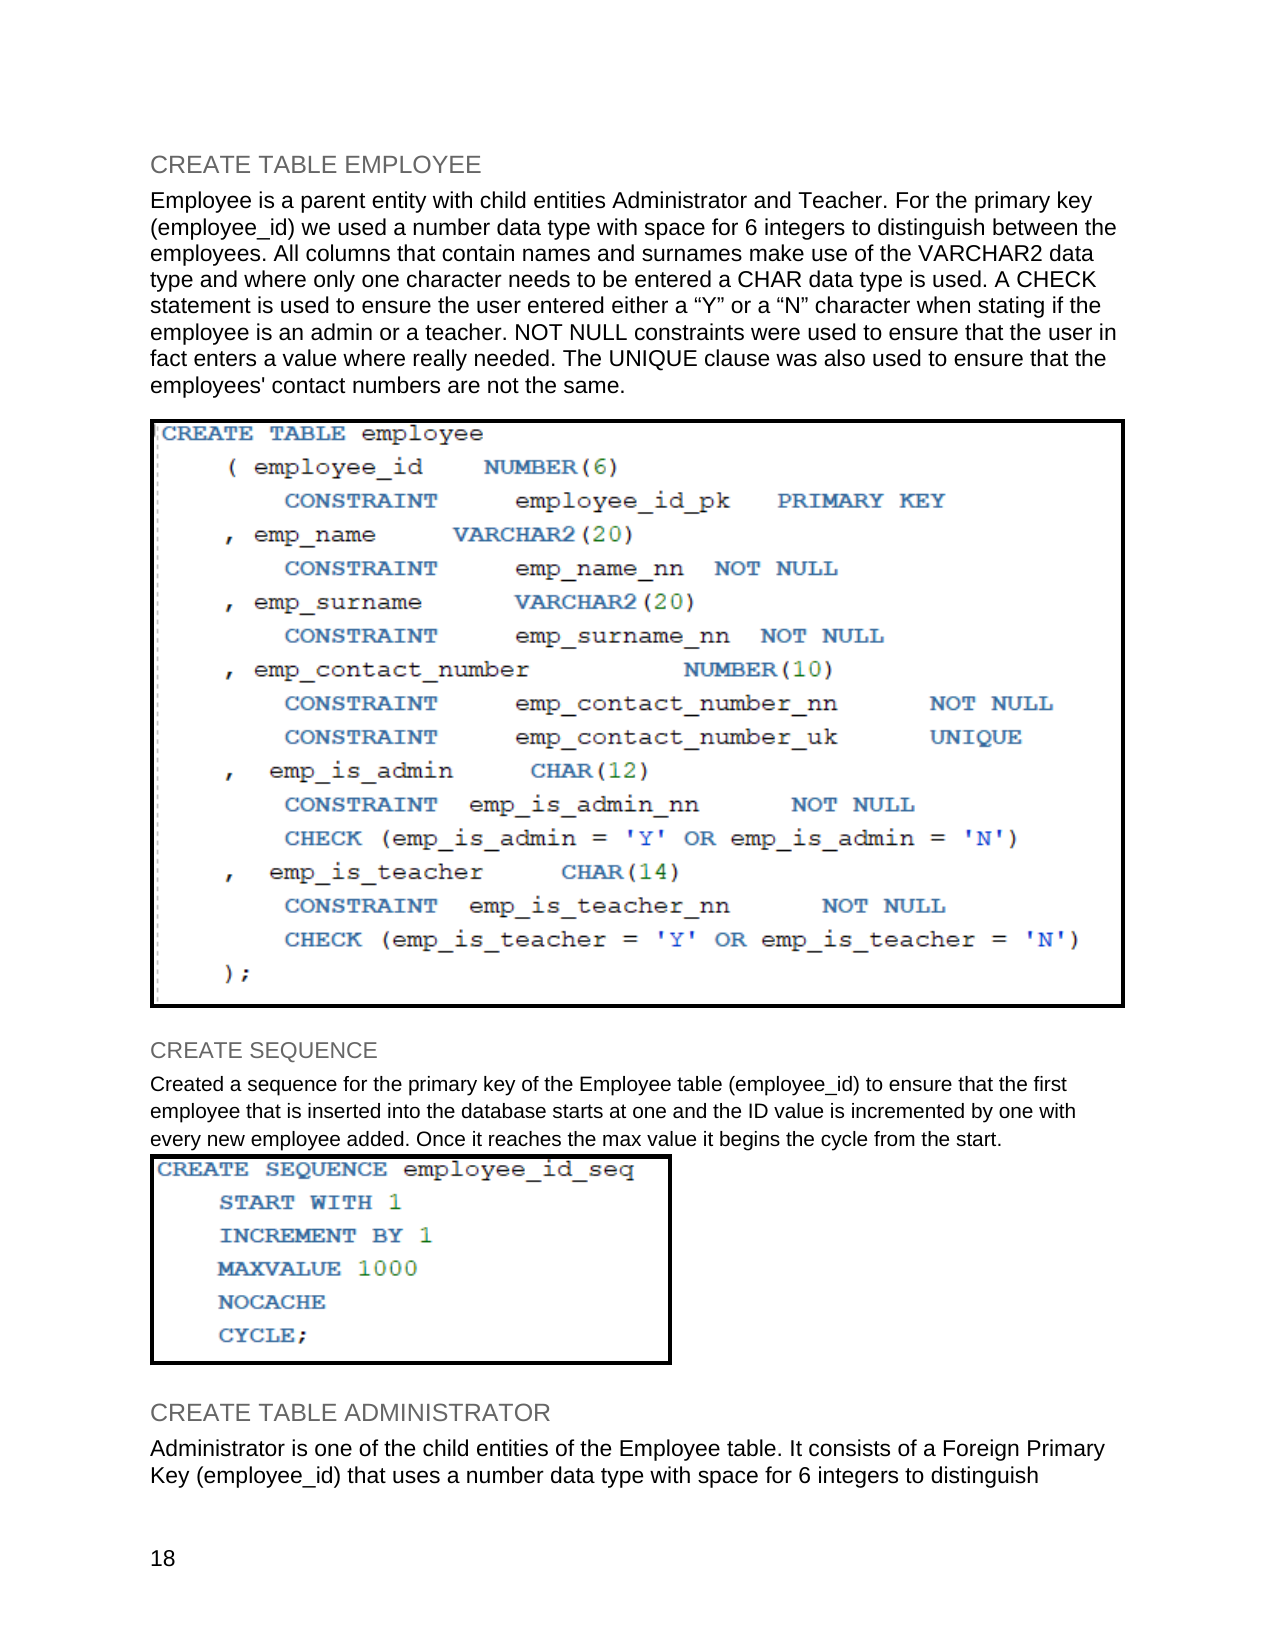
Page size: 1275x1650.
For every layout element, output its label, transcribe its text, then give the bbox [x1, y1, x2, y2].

subtitle CREATE TABLE ADMINISTRATOR [150, 1398, 1125, 1427]
text Employee is a parent entity with child entities Administrator and Teacher. For the primary key (employee_id) we used a number data type with space for 6 integers to distinguish between the employees. All columns that contain names and surnames make use of the VARCHAR2 data type and where only one character needs to be entered a CHAR data type is used. A CHECK statement is used to ensure the user entered either a “Y” or a “N” character when stating if the employee is an admin or a teacher. NOT NULL constraints were used to ensure that the user in fact enters a value where really needed. The UNIQUE clause was also used to ensure that the employees' contact numbers are not the same. [150, 187, 1125, 398]
picture [154, 423, 1121, 1004]
text Created a sequence for the primary key of the Employee table (employee_id) to ensure that the first employee that is inserted into the database starts at one and the ID value is incremented by one with every new employee added. Once it reaches the max value it begins the cycle from the start. [150, 1072, 1125, 1151]
subtitle CREATE TABLE EMPLOYEE [150, 150, 1125, 179]
picture [154, 1159, 668, 1361]
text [150, 1435, 1125, 1488]
subtitle CREATE SEQUENCE [150, 1037, 1125, 1063]
